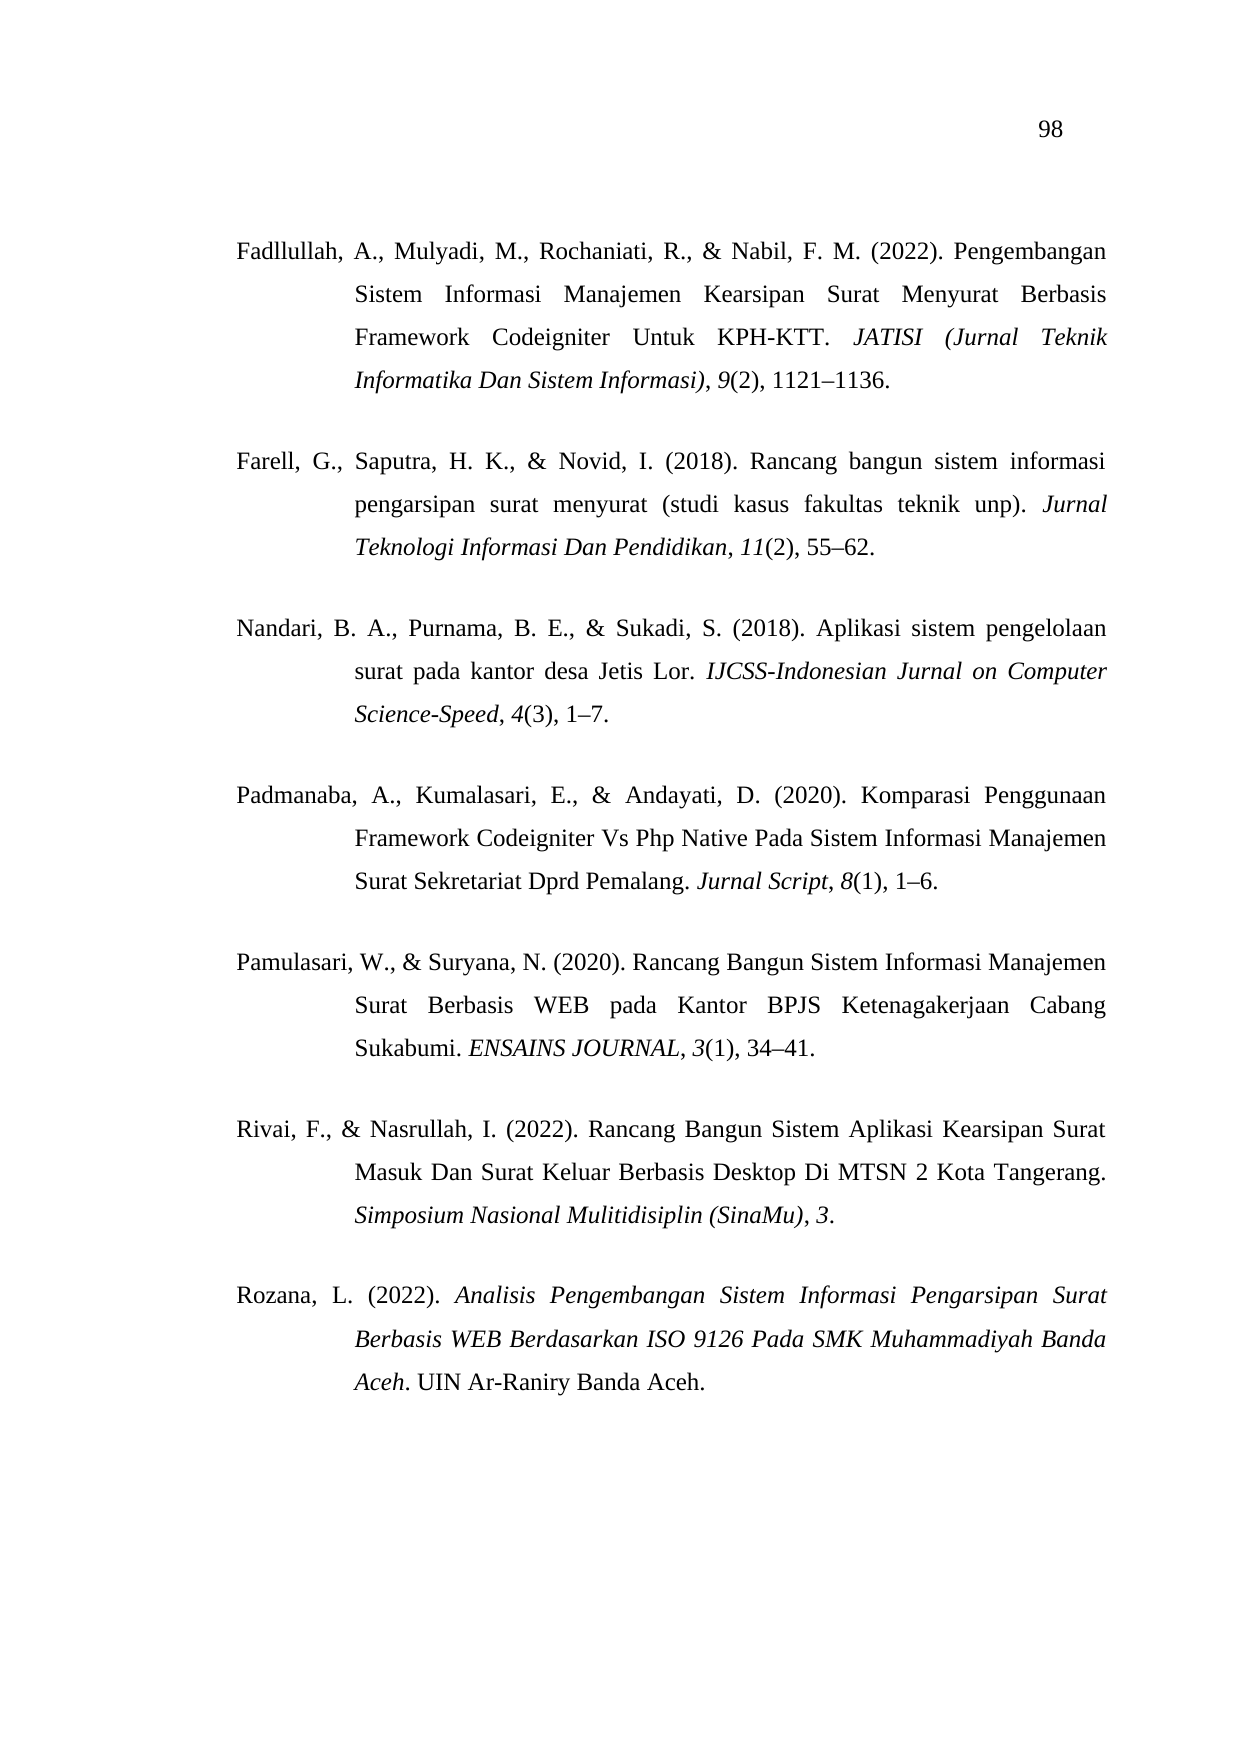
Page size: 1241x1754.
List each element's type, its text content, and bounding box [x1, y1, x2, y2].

text Farell, G., Saputra, H. K., & Novid, I. (2018). Rancang bangun sistem informasi pengarsipan surat menyurat (studi kasus fakultas teknik unp). Jurnal Teknologi Informasi Dan Pendidikan, 11(2), 55–62. [236, 446, 1107, 561]
text Padmanaba, A., Kumalasari, E., & Andayati, D. (2020). Komparasi Penggunaan Framework Codeigniter Vs Php Native Pada Sistem Informasi Manajemen Surat Sekretariat Dprd Pemalang. Jurnal Script, 8(1), 1–6. [236, 780, 1107, 895]
text Rivai, F., & Nasrullah, I. (2022). Rancang Bangun Sistem Aplikasi Kearsipan Surat Masuk Dan Surat Keluar Berbasis Desktop Di MTSN 2 Kota Tangerang. Simposium Nasional Mulitidisiplin (SinaMu), 3. [236, 1114, 1107, 1229]
text Rozana, L. (2022). Analisis Pengembangan Sistem Informasi Pengarsipan Surat Berbasis WEB Berdasarkan ISO 9126 Pada SMK Muhammadiyah Banda Aceh. UIN Ar-Raniry Banda Aceh. [236, 1281, 1107, 1396]
text Nandari, B. A., Purnama, B. E., & Sukadi, S. (2018). Aplikasi sistem pengelolaan surat pada kantor desa Jetis Lor. IJCSS-Indonesian Jurnal on Computer Science-Speed, 4(3), 1–7. [236, 613, 1107, 728]
text Fadllullah, A., Mulyadi, M., Rochaniati, R., & Nabil, F. M. (2022). Pengembangan Sistem Informasi Manajemen Kearsipan Surat Menyurat Berbasis Framework Codeigniter Untuk KPH-KTT. JATISI (Jurnal Teknik Informatika Dan Sistem Informasi), 9(2), 1121–1136. [236, 236, 1107, 394]
text Pamulasari, W., & Suryana, N. (2020). Rancang Bangun Sistem Informasi Manajemen Surat Berbasis WEB pada Kantor BPJS Ketenagakerjaan Cabang Sukabumi. ENSAINS JOURNAL, 3(1), 34–41. [236, 947, 1107, 1062]
